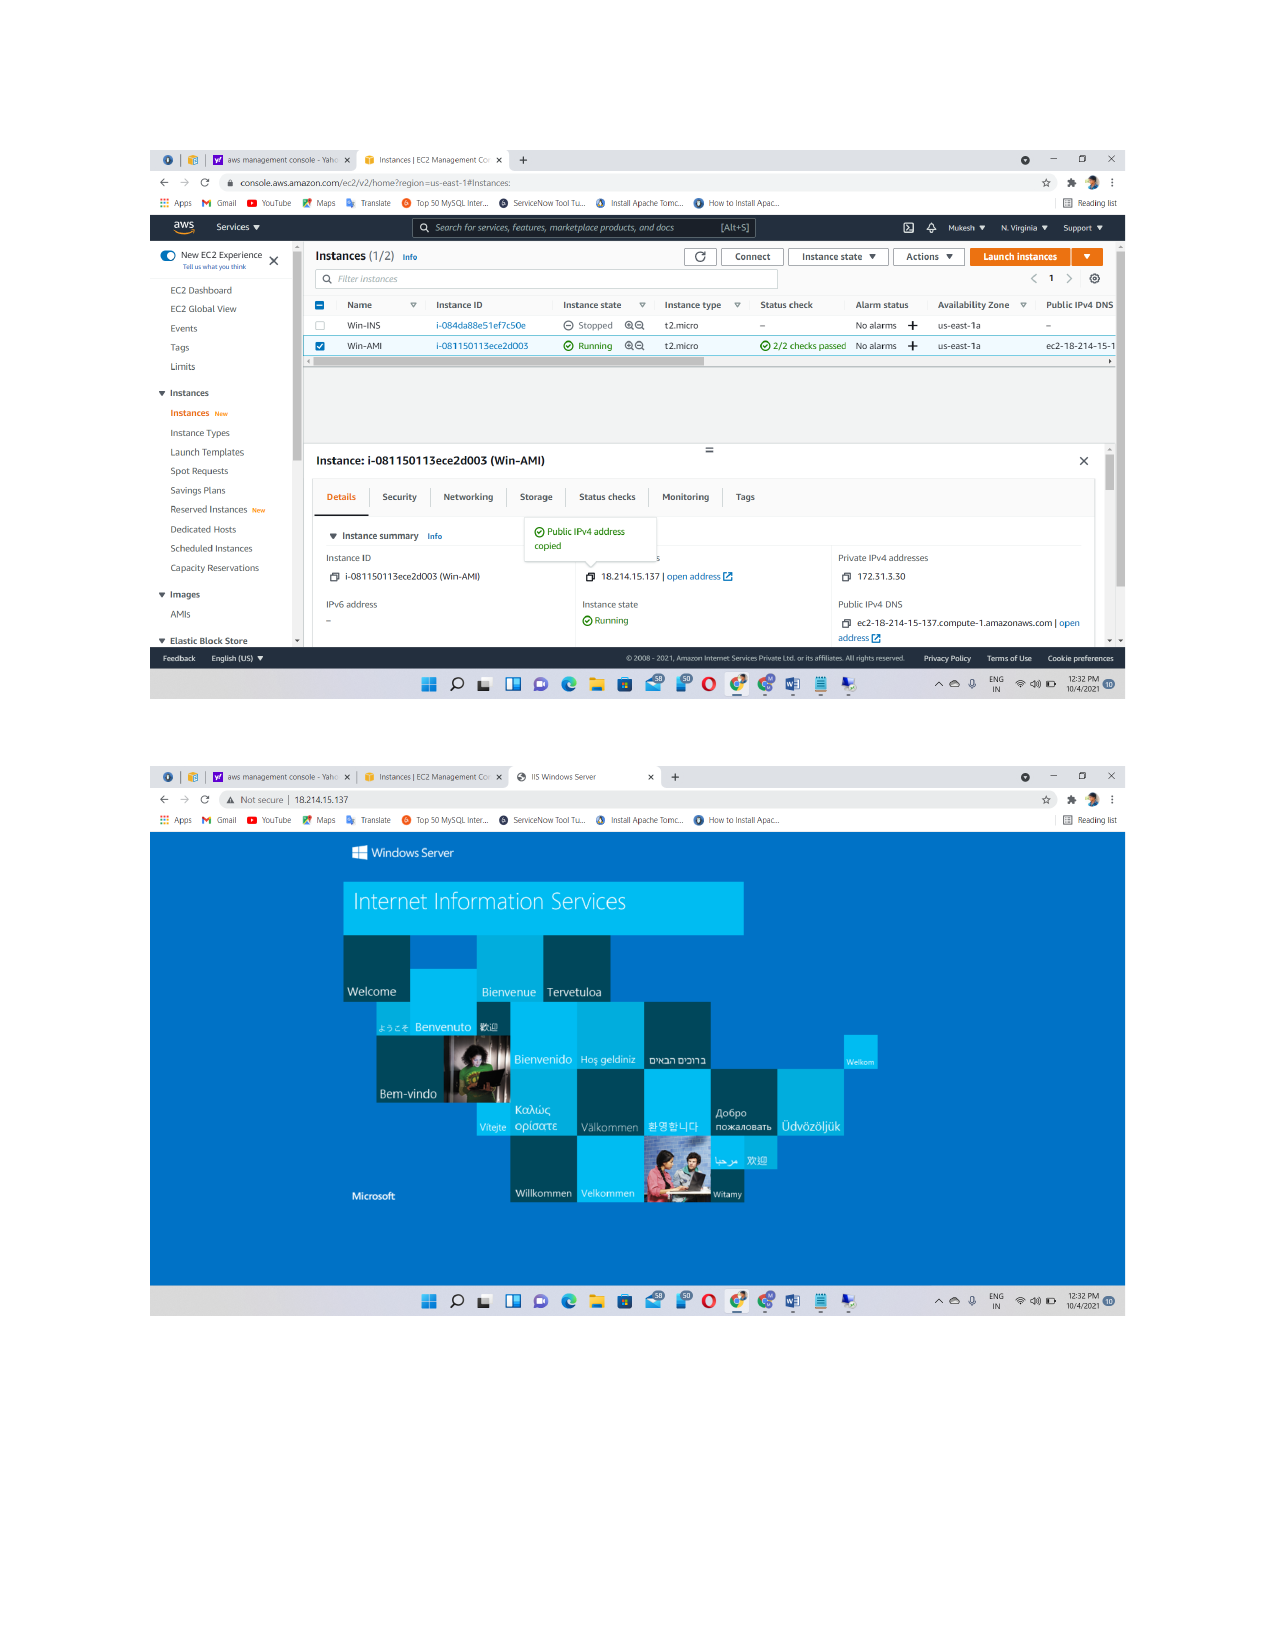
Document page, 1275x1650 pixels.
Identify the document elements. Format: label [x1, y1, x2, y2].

picture [150, 150, 1125, 699]
picture [150, 766, 1125, 1316]
